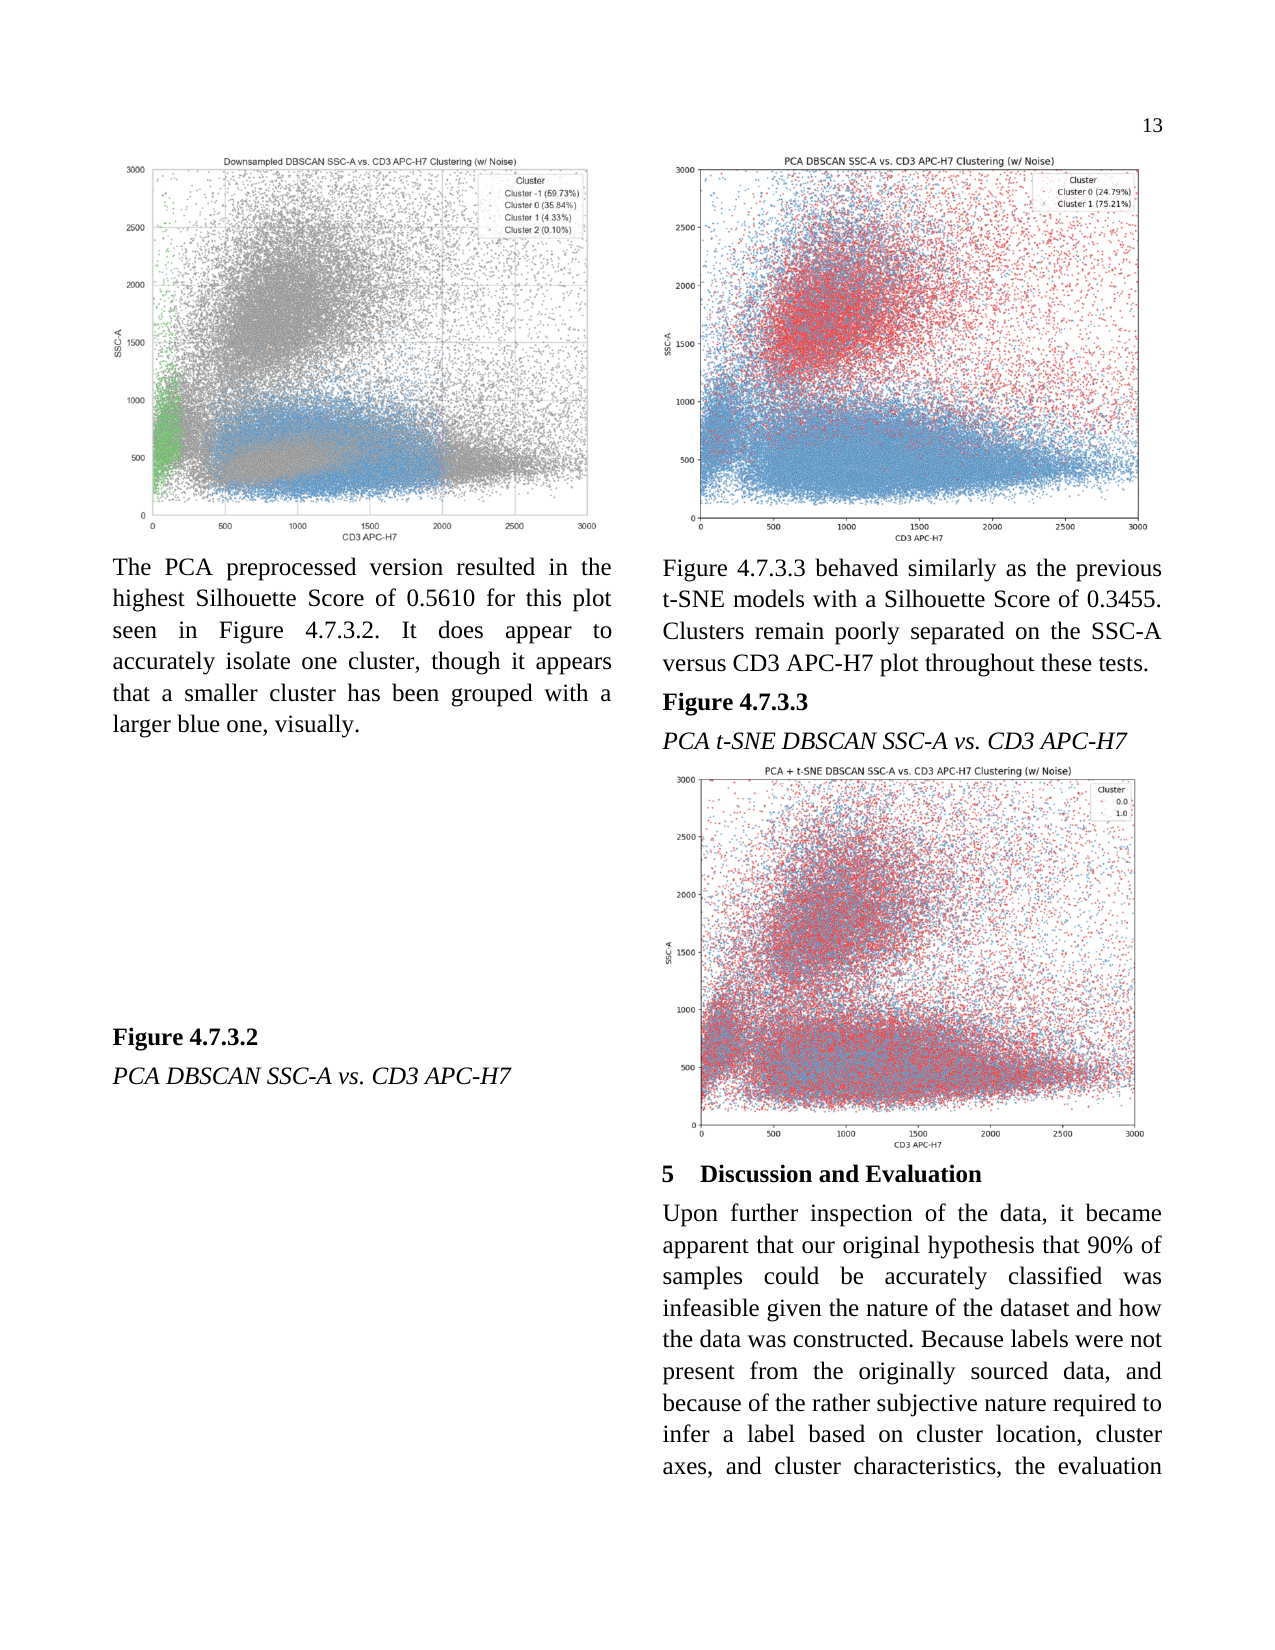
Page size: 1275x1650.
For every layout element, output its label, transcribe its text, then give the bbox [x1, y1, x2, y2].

picture [662, 156, 1150, 543]
text PCA t-SNE DBSCAN SSC-A vs. CD3 APC-H7 [662, 726, 1162, 754]
text Figure 4.7.3.3 behaved similarly as the previous t-SNE models with a Silhouette Score of 0.3455. Clusters remain poorly separated on the SSC-A versus CD3 APC-H7 plot throughout these tests. [662, 553, 1162, 676]
text 5 Discussion and Evaluation [661, 1159, 1162, 1188]
text Figure 4.7.3.2 [112, 1022, 612, 1051]
text The PCA preprocessed version resulted in the highest Silhouette Score of 0.5610 for this plot seen in Figure 4.7.3.2. It does appear to accurately isolate one cluster, though it appears that a smaller cluster has been grouped with a larger blue one, visually. [112, 552, 612, 738]
text Figure 4.7.3.3 [662, 687, 1162, 715]
picture [662, 764, 1150, 1149]
text PCA DBSCAN SSC-A vs. CD3 APC-H7 [112, 1061, 612, 1090]
picture [112, 156, 600, 542]
